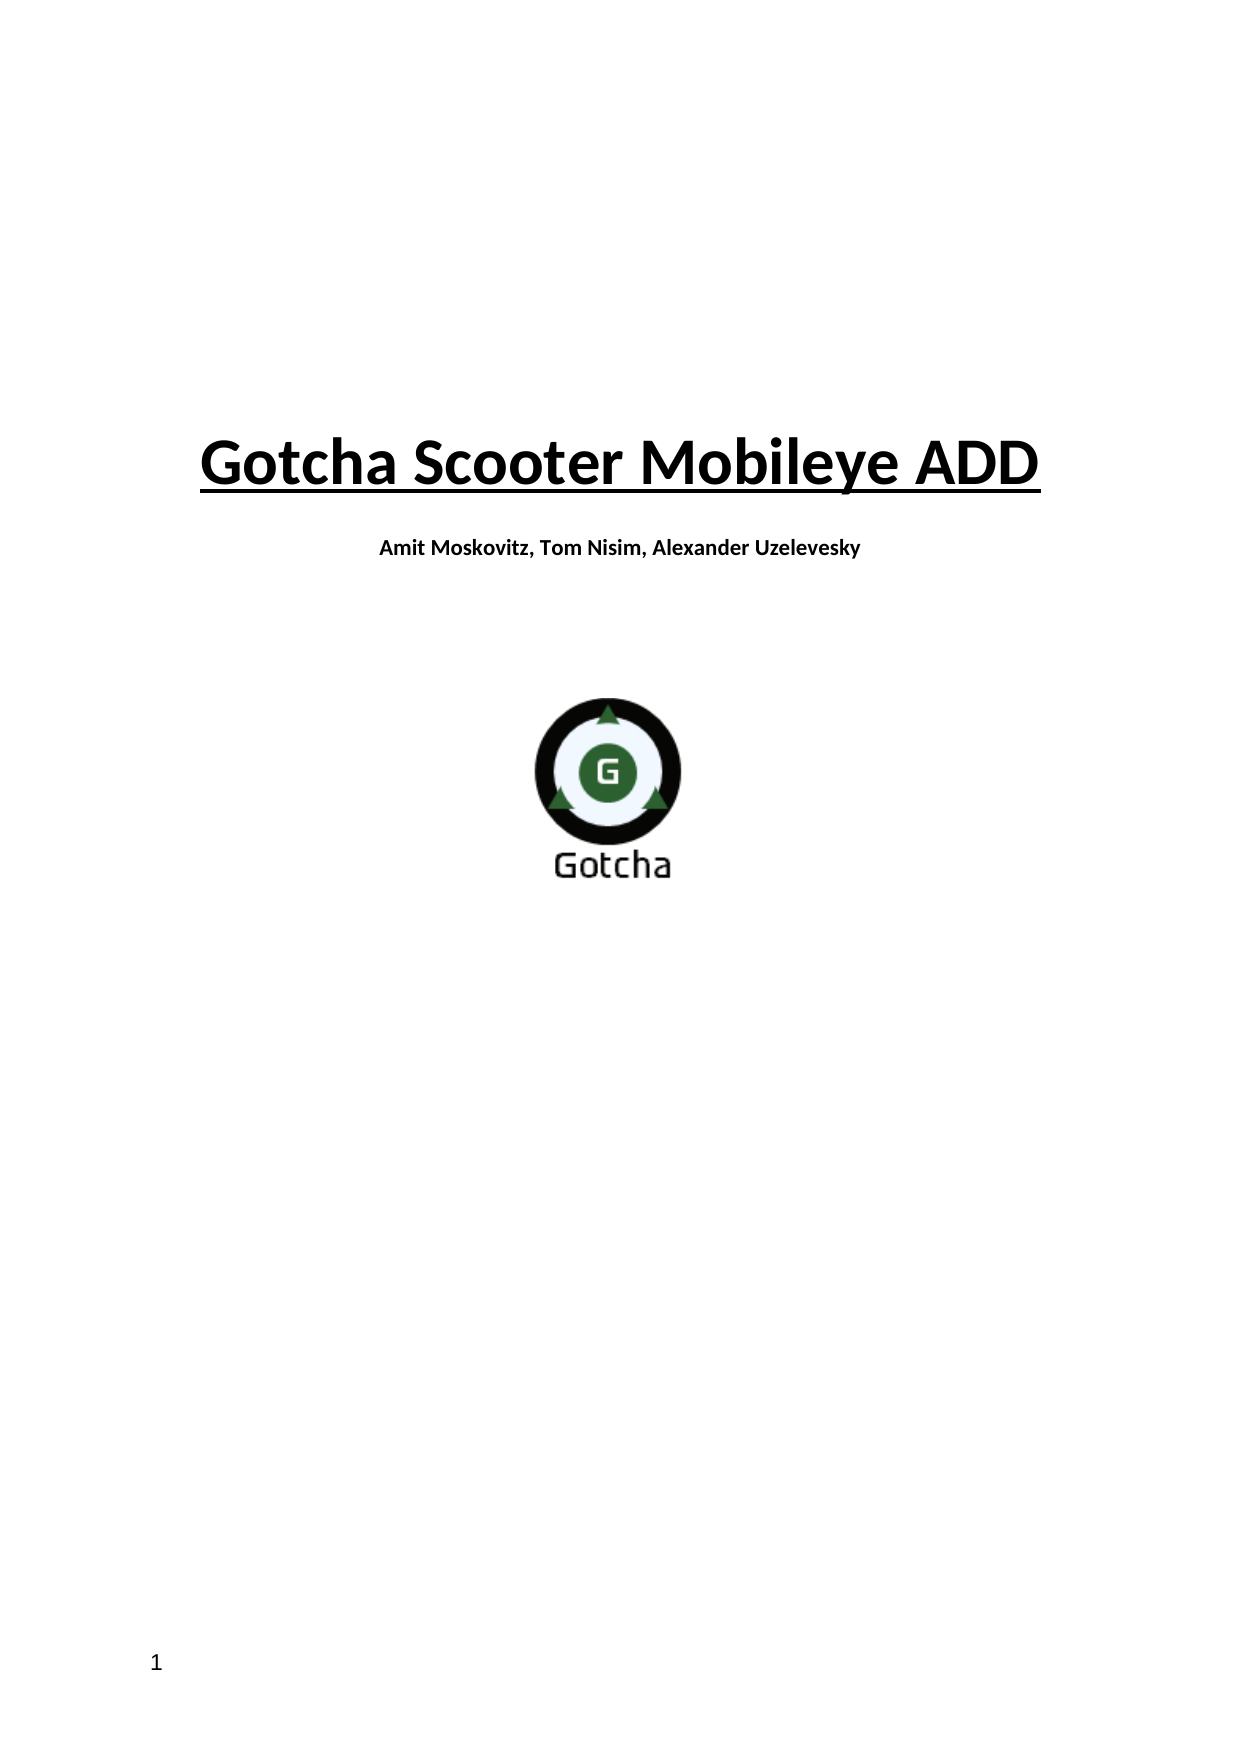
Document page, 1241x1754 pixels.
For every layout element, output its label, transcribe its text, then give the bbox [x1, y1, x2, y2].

picture [532, 698, 708, 911]
text Gotcha Scooter Mobileye ADD [150, 420, 1090, 501]
text Amit Moskovitz, Tom Nisim, Alexander Uzelevesky [150, 533, 1090, 561]
